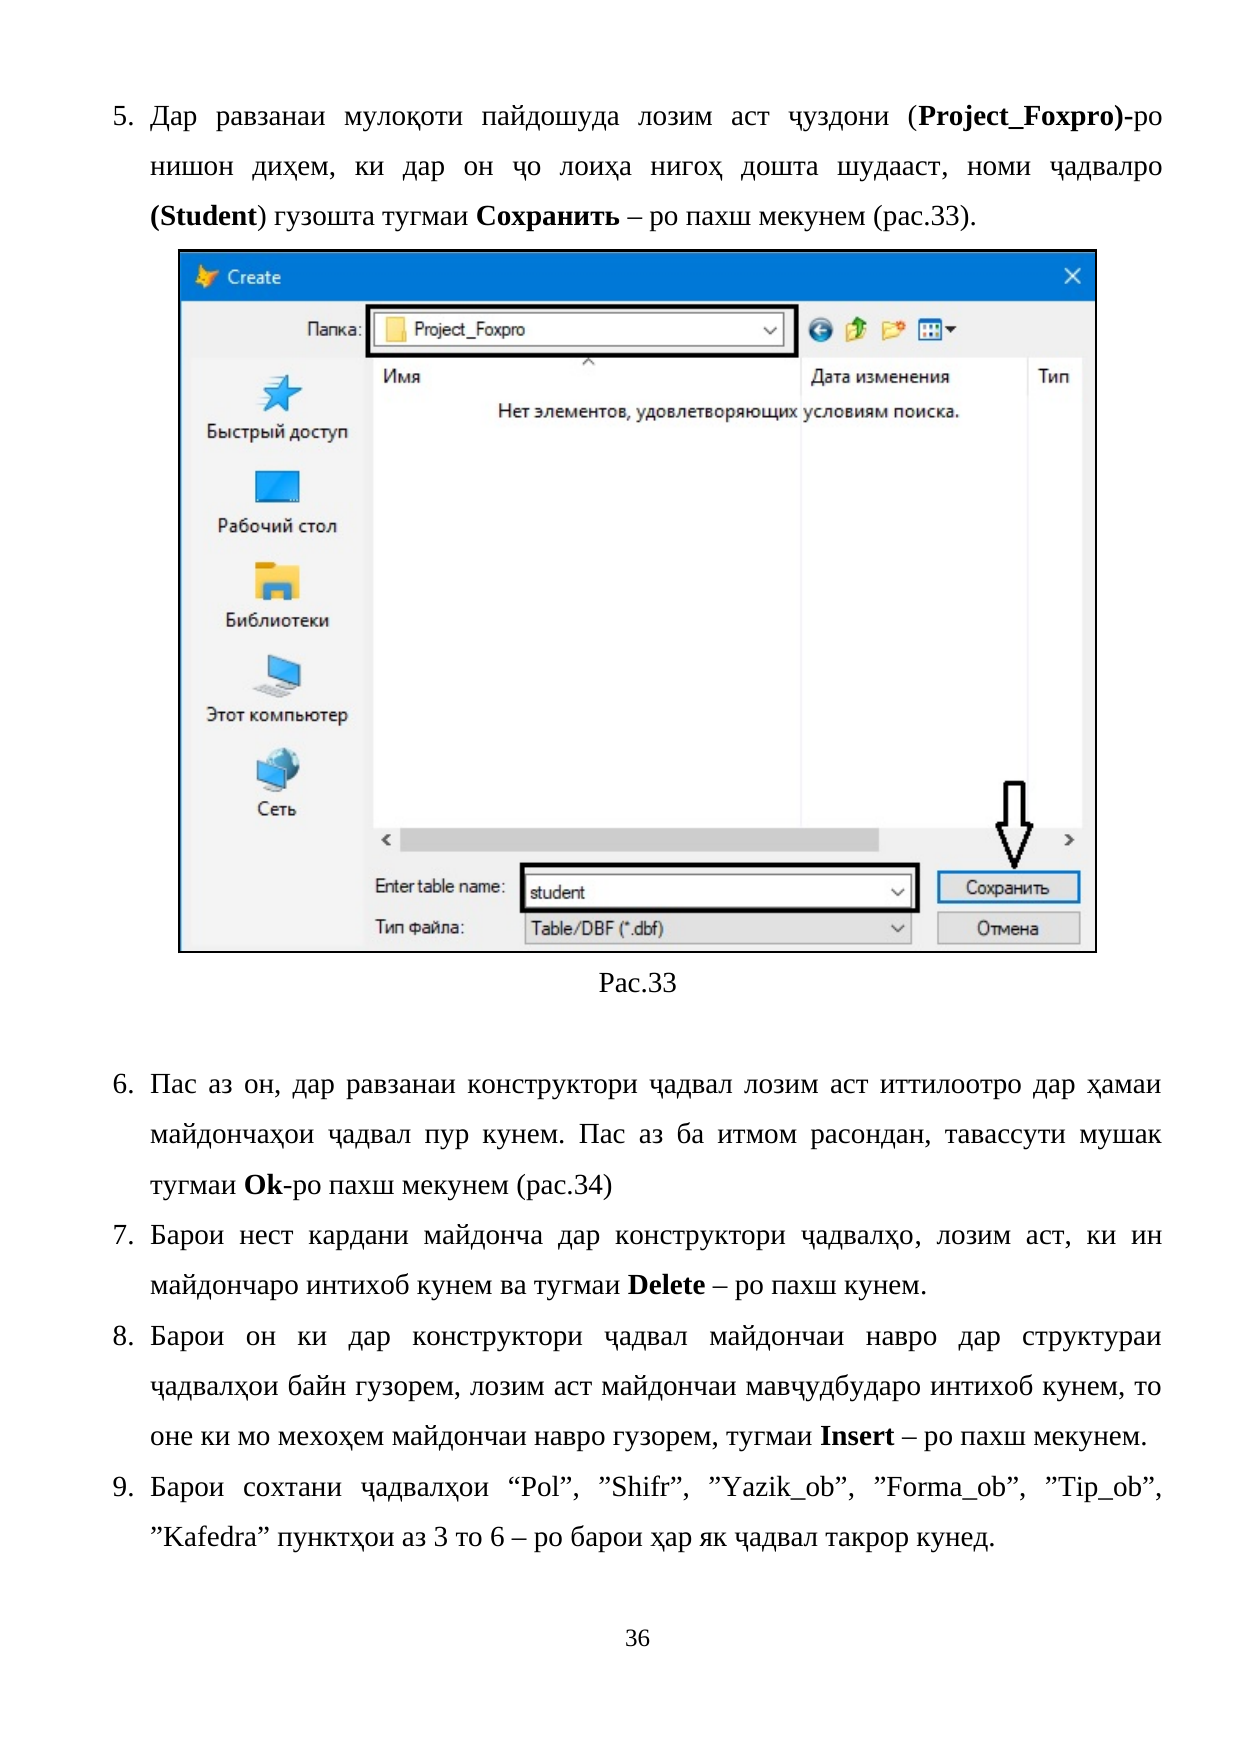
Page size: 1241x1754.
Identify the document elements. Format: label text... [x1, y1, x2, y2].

list Барои нест кардани майдонча дар конструктори ҷадвалҳо, лозим аст, ки ин майдончаро интихоб кунем ва тугмаи Delete – ро пахш кунем. [112, 1217, 1162, 1301]
list Дар равзанаи мулоқоти пайдошуда лозим аст ҷуздони (Project_Foxpro)-ро нишон диҳем, ки дар он ҷо лоиҳа нигоҳ дошта шудааст, номи ҷадвалро (Student) гузошта тугмаи Сохранить – ро пахш мекунем (рас.33). [112, 98, 1162, 232]
text Рас.33 [112, 966, 1162, 999]
picture [180, 252, 1095, 951]
list Пас аз он, дар равзанаи конструктори ҷадвал лозим аст иттилоотро дар ҳамаи майдончаҳои ҷадвал пур кунем. Пас аз ба итмом расондан, тавассути мушак тугмаи Ok-ро пахш мекунем (рас.34) [112, 1066, 1162, 1200]
list Барои сохтани ҷадвалҳои “Pol”, ”Shifr”, ”Yazik_ob”, ”Forma_ob”, ”Tip_ob”, ”Kafedra” пунктҳои аз 3 то 6 – ро барои ҳар як ҷадвал такрор кунед. [112, 1469, 1162, 1552]
list Барои он ки дар конструктори ҷадвал майдончаи навро дар структураи ҷадвалҳои байн гузорем, лозим аст майдончаи мавҷудбударо интихоб кунем, то оне ки мо мехоҳем майдончаи навро гузорем, тугмаи Insert – ро пахш мекунем. [112, 1318, 1162, 1452]
